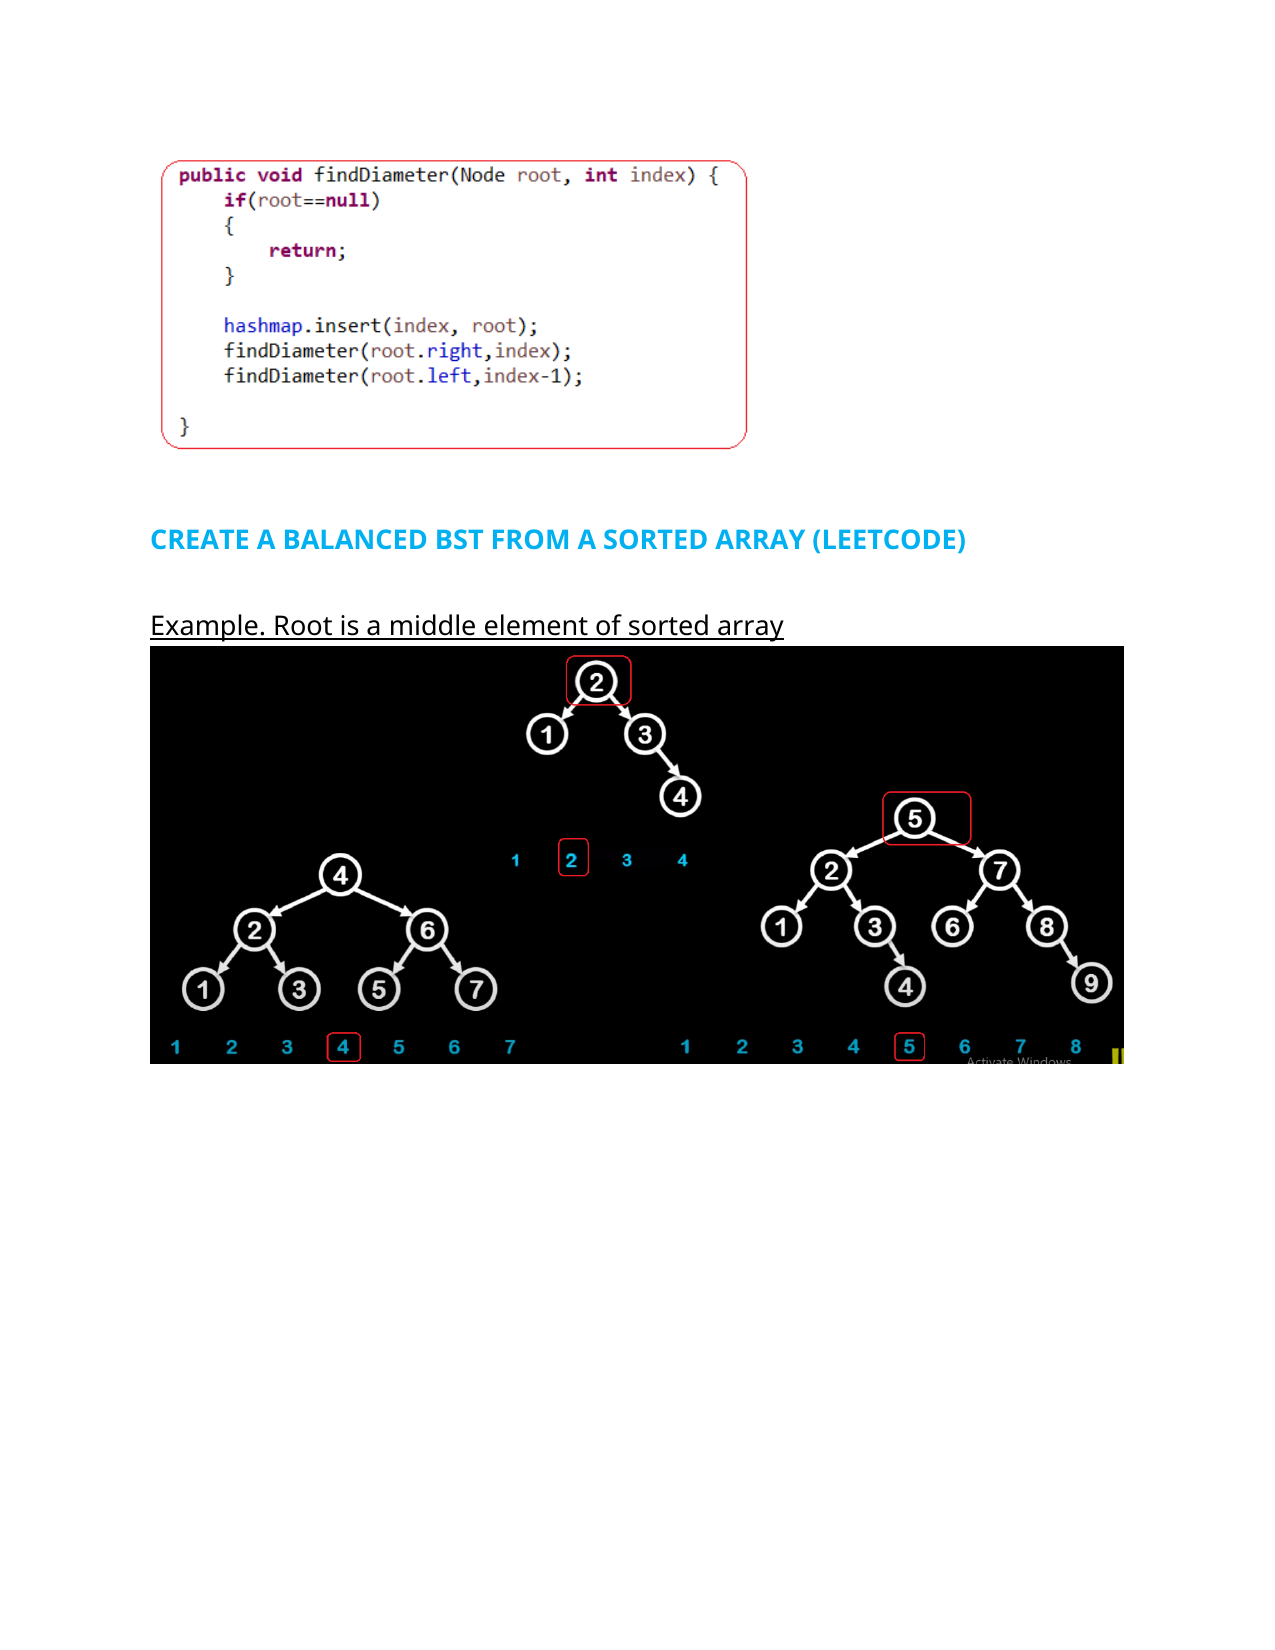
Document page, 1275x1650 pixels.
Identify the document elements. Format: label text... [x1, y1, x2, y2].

picture [150, 646, 1124, 1064]
subtitle Example. Root is a middle element of sorted array [150, 607, 1125, 644]
picture [150, 150, 781, 458]
subtitle CREATE A BALANCED BST FROM A SORTED ARRAY (LEETCODE) [150, 520, 1125, 557]
